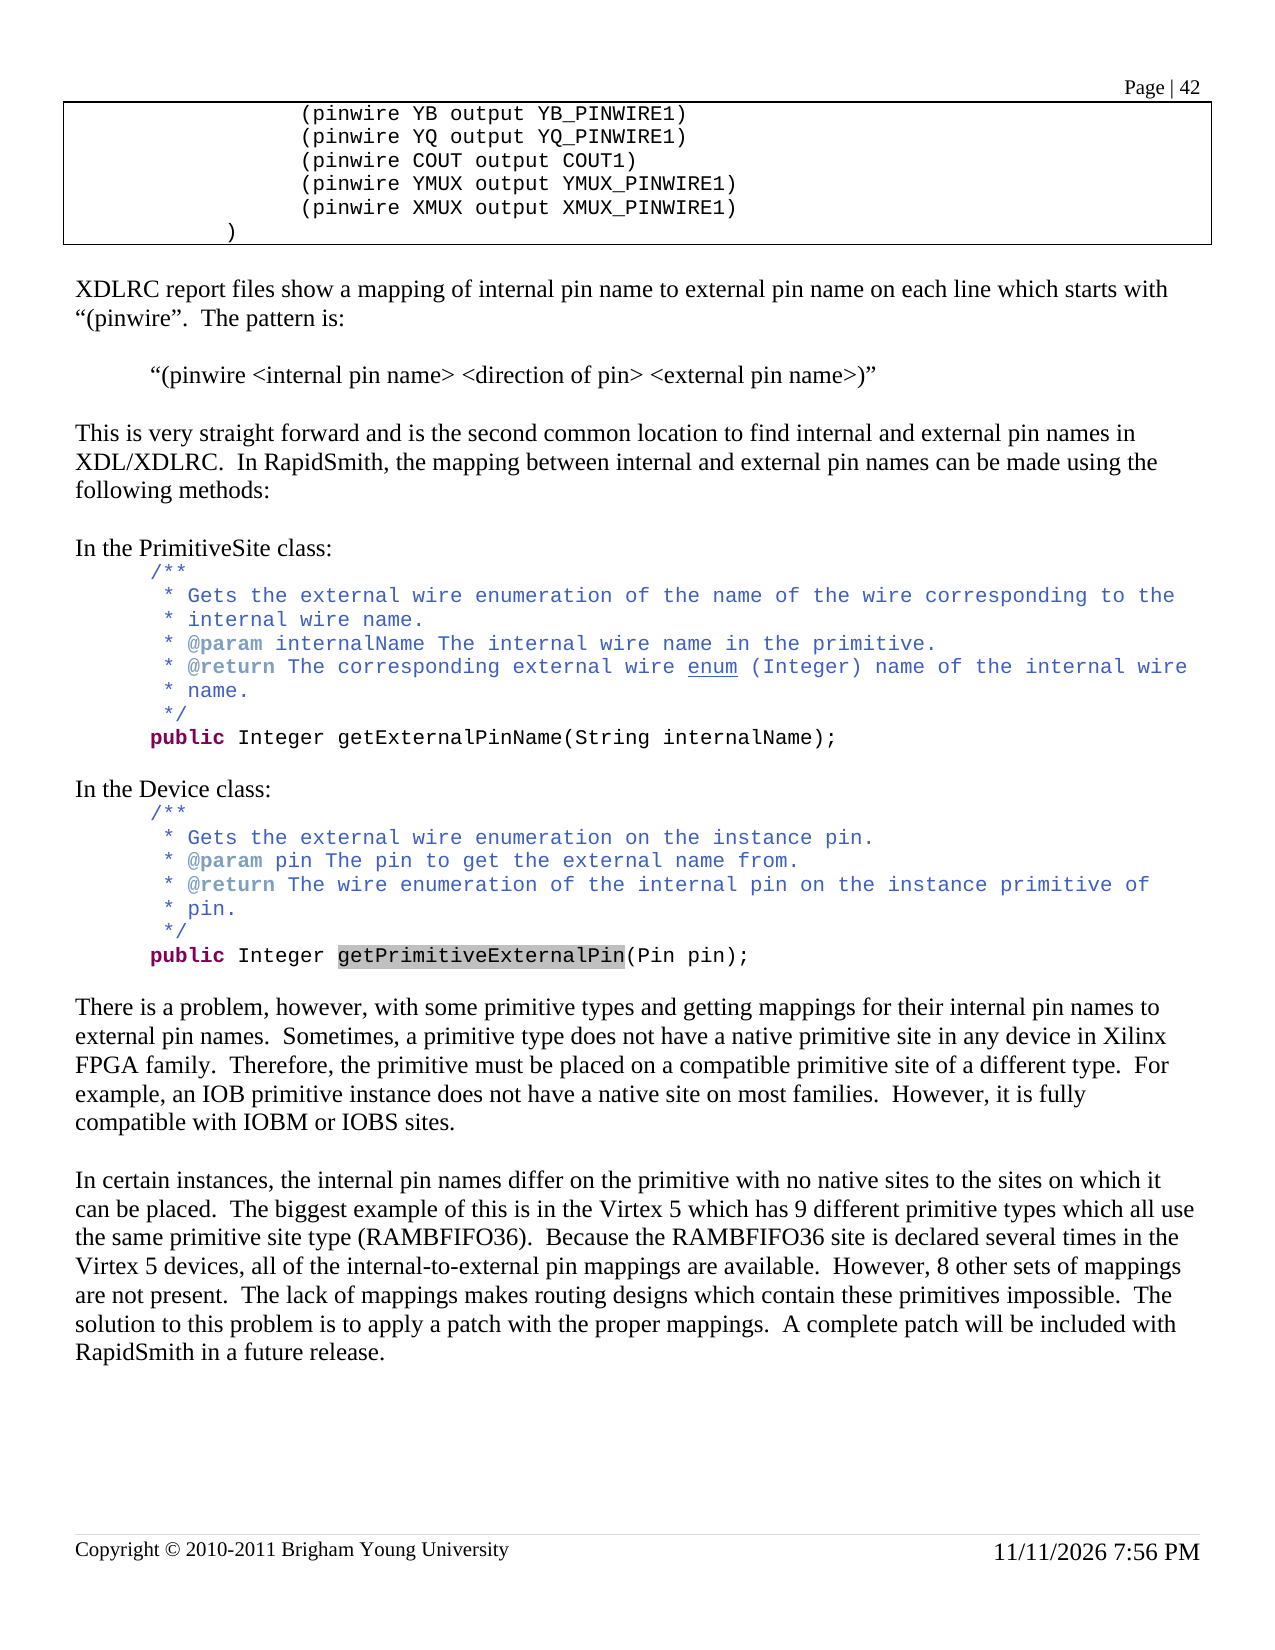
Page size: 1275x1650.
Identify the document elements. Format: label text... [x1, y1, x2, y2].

text public Integer getPrimitiveExternalPin(Pin pin); [75, 945, 338, 969]
text XDLRC report files show a mapping of internal pin name to external pin name on each line which starts with “(pinwire”. The pattern is: [75, 274, 1200, 332]
text In certain instances, the internal pin names differ on the primitive with no native sites to the sites on which it can be placed. The biggest example of this is in the Virtex 5 which has 9 different primitive types which all use the same primitive site type (RAMBFIFO36). Because the RAMBFIFO36 site is declared several times in the Virtex 5 devices, all of the internal-to-external pin mappings are available. However, 8 other sets of mappings are not present. The lack of mappings makes routing designs which contain these primitives impossible. The solution to this problem is to apply a patch with the proper mappings. A complete patch will be included with RapidSmith in a future release. [75, 1165, 1200, 1366]
text */ [75, 921, 1200, 945]
text /** [75, 562, 1200, 585]
text /** [75, 803, 1200, 827]
text * Gets the external wire enumeration of the name of the wire corresponding to the [75, 585, 1200, 609]
text * Gets the external wire enumeration on the instance pin. [75, 827, 1200, 851]
text In the Device class: [75, 774, 1200, 803]
text * internal wire name. [75, 609, 1200, 633]
text * @return The wire enumeration of the internal pin on the instance primitive of [75, 874, 1200, 898]
text * @return The corresponding external wire enum (Integer) name of the internal wire [75, 656, 1200, 680]
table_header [64, 103, 1211, 244]
text “(pinwire <internal pin name> <direction of pin> <external pin name>)” [75, 360, 1200, 389]
text * @param internalName The internal wire name in the primitive. [75, 633, 1200, 656]
text There is a problem, however, with some primitive types and getting mappings for their internal pin names to external pin names. Sometimes, a primitive type does not have a native primitive site in any device in Xilinx FPGA family. Therefore, the primitive must be placed on a compatible primitive site of a different type. For example, an IOB primitive instance does not have a native site on most families. However, it is fully compatible with IOBM or IOBS sites. [75, 992, 1200, 1136]
text public Integer getPrimitiveExternalPin(Pin pin); [625, 945, 1200, 969]
text public Integer getExternalPinName(String internalName); [75, 727, 1200, 751]
text This is very straight forward and is the second common location to find internal and external pin names in XDL/XDLRC. In RapidSmith, the mapping between internal and external pin names can be made using the following methods: [75, 418, 1200, 504]
text * @param pin The pin to get the external name from. [75, 851, 1200, 874]
text * name. [75, 680, 1200, 703]
text */ [75, 703, 1200, 727]
text * pin. [75, 898, 1200, 921]
text In the PrimitiveSite class: [75, 533, 1200, 562]
